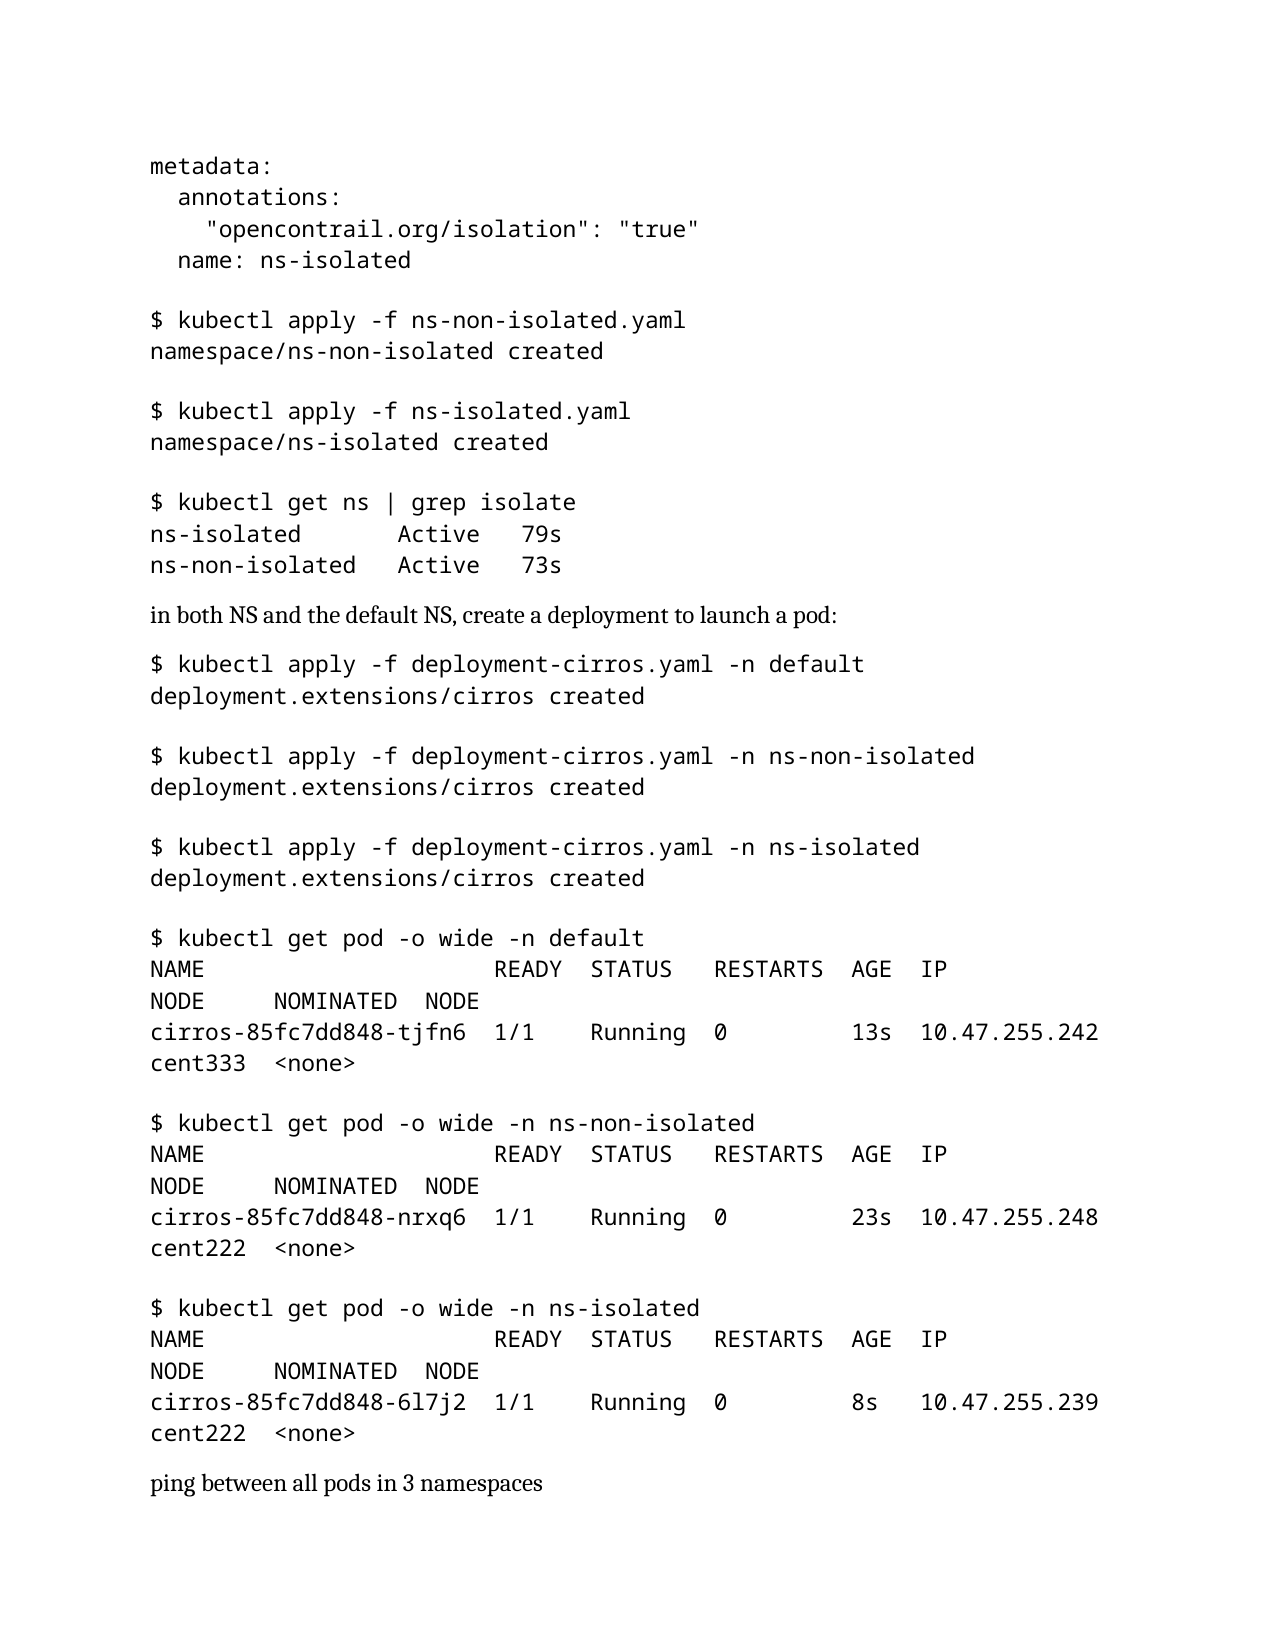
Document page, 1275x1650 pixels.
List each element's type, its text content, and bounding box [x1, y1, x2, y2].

text ping between all pods in 3 namespaces [150, 1469, 1125, 1498]
text in both NS and the default NS, create a deployment to launch a pod: [150, 601, 1125, 629]
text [150, 150, 1125, 580]
text $ kubectl apply -f deployment-cirros.yaml -n default deployment.extensions/cirros created $ kubectl apply -f deployment-cirros.yaml -n ns-non-isolated deployment.extensions/cirros created $ kubectl apply -f deployment-cirros.yaml -n ns-isolated deployment.extensions/cirros created $ kubectl get pod -o wide -n default NAME READY STATUS RESTARTS AGE IP NODE NOMINATED NODE cirros-85fc7dd848-tjfn6 1/1 Running 0 13s 10.47.255.242 cent333 <none> $ kubectl get pod -o wide -n ns-non-isolated NAME READY STATUS RESTARTS AGE IP NODE NOMINATED NODE cirros-85fc7dd848-nrxq6 1/1 Running 0 23s 10.47.255.248 cent222 <none> $ kubectl get pod -o wide -n ns-isolated NAME READY STATUS RESTARTS AGE IP NODE NOMINATED NODE cirros-85fc7dd848-6l7j2 1/1 Running 0 8s 10.47.255.239 cent222 <none> [150, 648, 1125, 1448]
